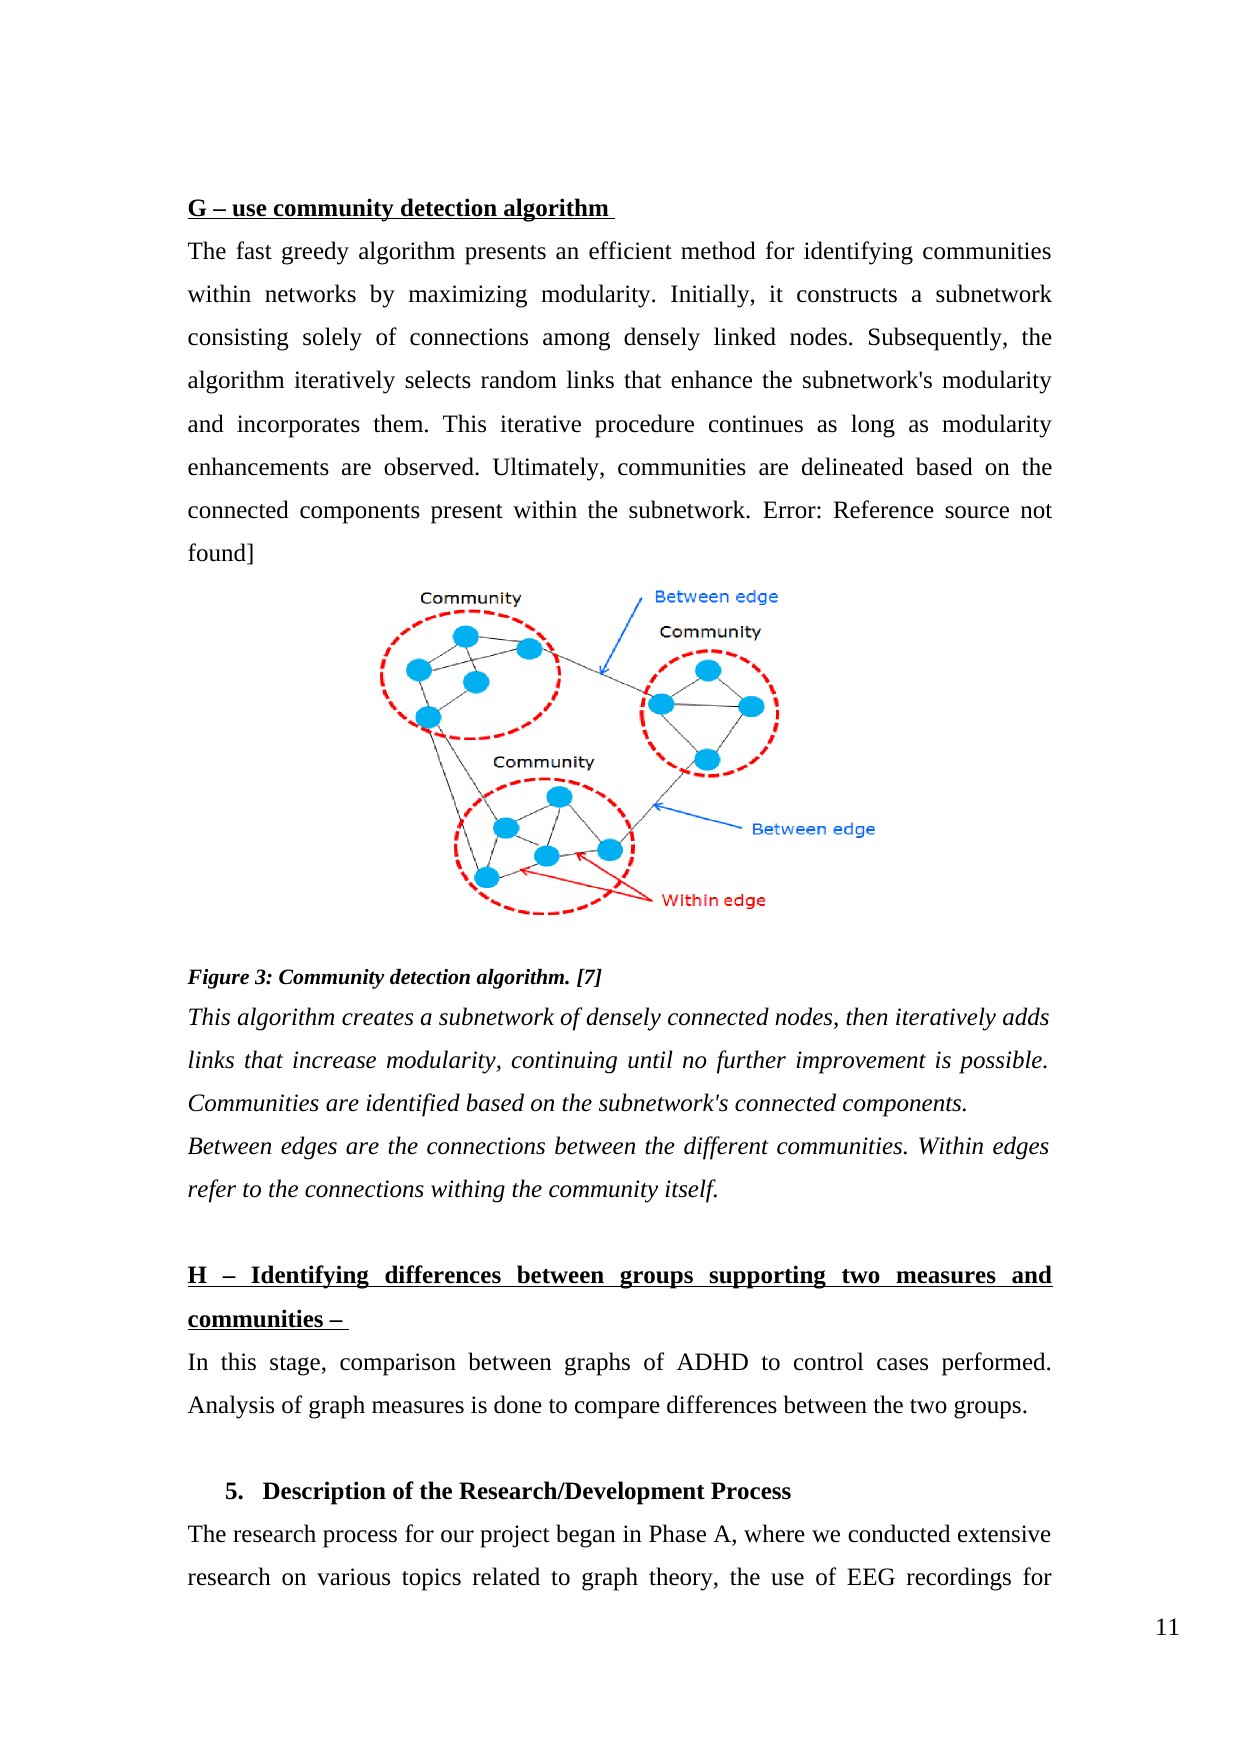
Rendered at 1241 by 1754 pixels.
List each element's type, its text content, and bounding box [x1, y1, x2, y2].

subtitle Description of the Research/Development Process [225, 1476, 1053, 1505]
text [187, 1519, 1053, 1591]
text Between edges are the connections between the different communities. Within edges refer to the connections withing the community itself. [187, 1131, 1053, 1203]
text In this stage, comparison between graphs of ADHD to control cases performed. Analysis of graph measures is done to compare differences between the two groups. [187, 1347, 1053, 1419]
text H – Identifying differences between groups supporting two measures and communities – [187, 1287, 1053, 1332]
picture [379, 590, 876, 915]
text G – use community detection algorithm [187, 193, 1053, 222]
text This algorithm creates a subnetwork of densely connected nodes, then iteratively adds links that increase modularity, continuing until no further improvement is possible. Communities are identified based on the subnetwork's connected components. [187, 1002, 1053, 1117]
text Figure 3: Community detection algorithm. [7] [187, 964, 1053, 989]
text H – Identifying differences between groups supporting two measures and communities – [187, 1261, 1053, 1286]
